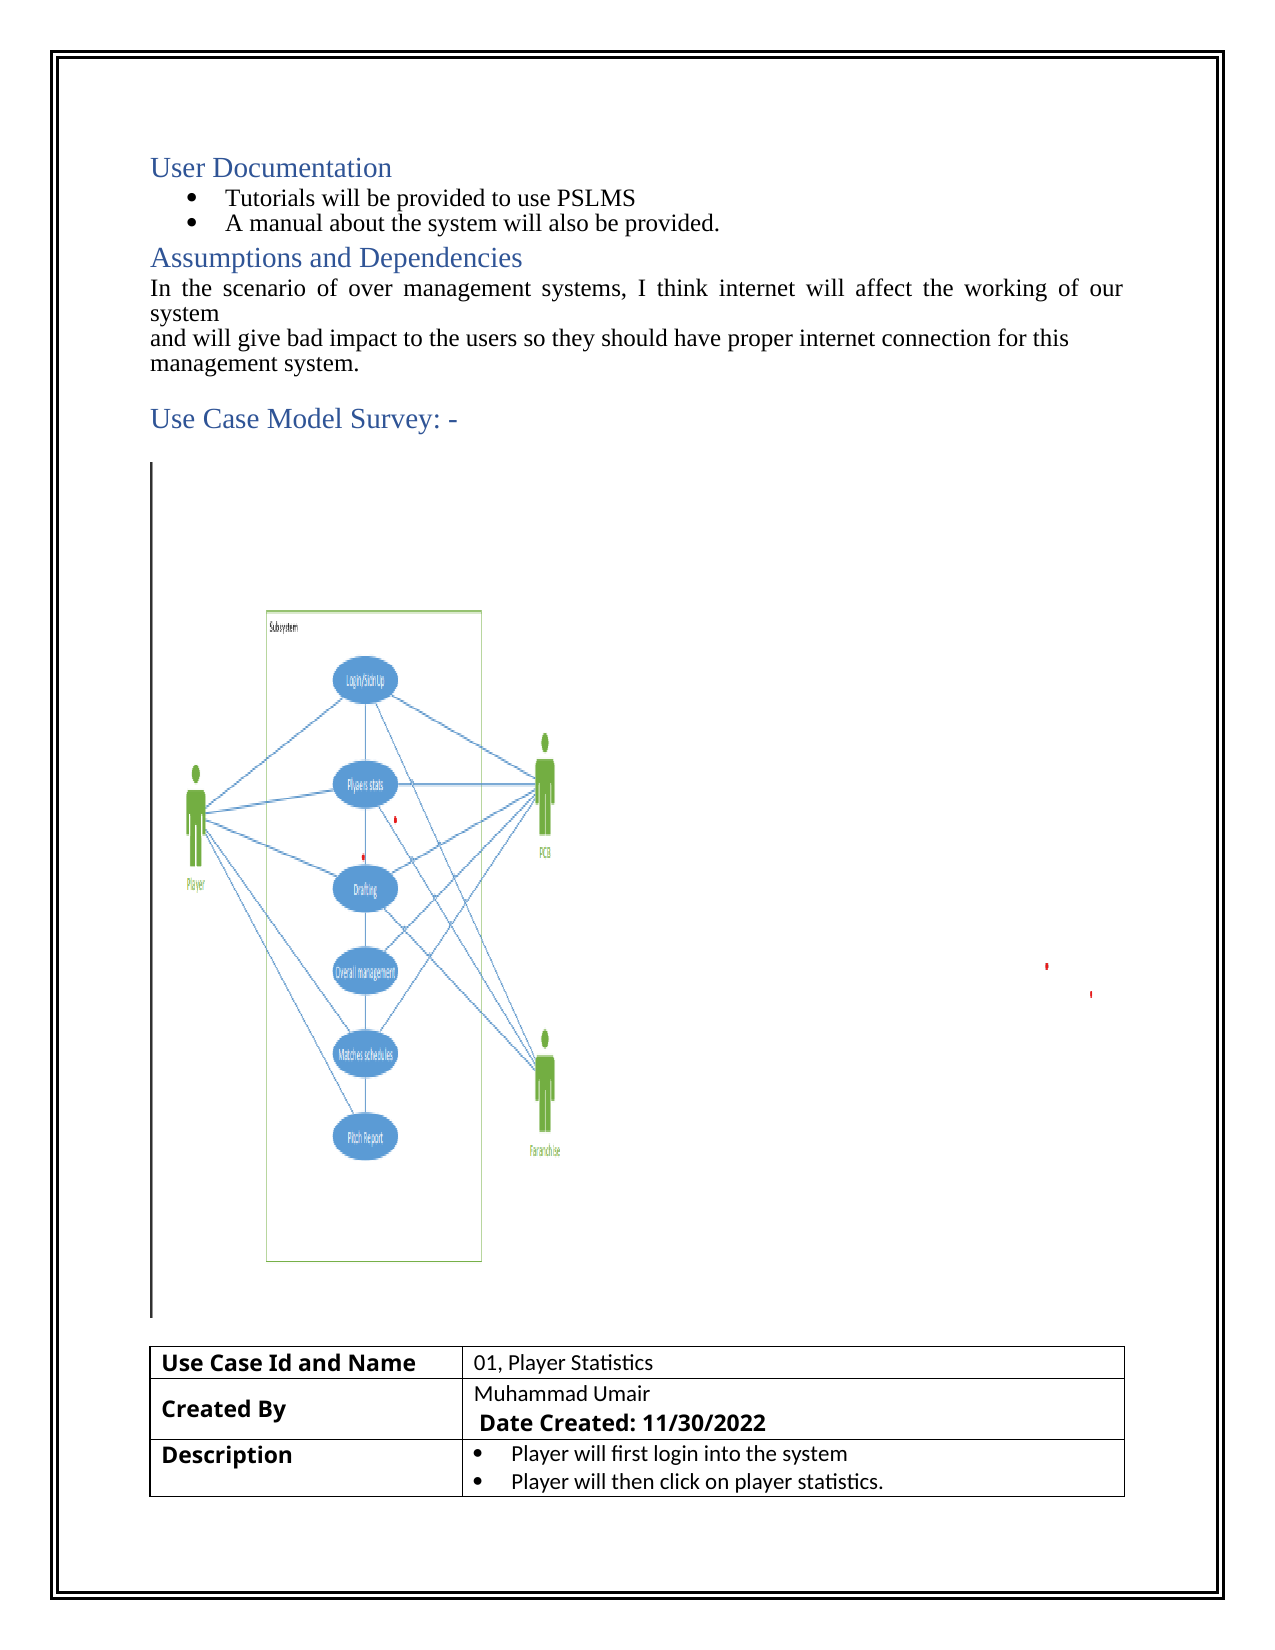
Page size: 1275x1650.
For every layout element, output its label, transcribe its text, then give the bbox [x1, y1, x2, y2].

table_cell Muhammad Umair Date Created: 11/30/2022 [463, 1379, 1124, 1438]
picture [150, 462, 1093, 1318]
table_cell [463, 1440, 1124, 1496]
table_header 01, Player Statistics [463, 1347, 1124, 1378]
table_cell Created By [151, 1379, 462, 1438]
text and will give bad impact to the users so they should have proper internet connection for this [150, 326, 1125, 351]
table_cell Description [151, 1440, 462, 1496]
text In the scenario of over management systems, I think internet will affect the working of our system [150, 276, 1125, 326]
list A manual about the system will also be provided. [187, 211, 1125, 236]
text management system. [150, 351, 1125, 376]
subtitle Assumptions and Dependencies [150, 240, 1125, 274]
table_header Use Case Id and Name [151, 1347, 462, 1378]
subtitle Use Case Model Survey: - [150, 401, 1125, 435]
list Tutorials will be provided to use PSLMS [187, 186, 1125, 211]
subtitle User Documentation [150, 150, 1125, 183]
